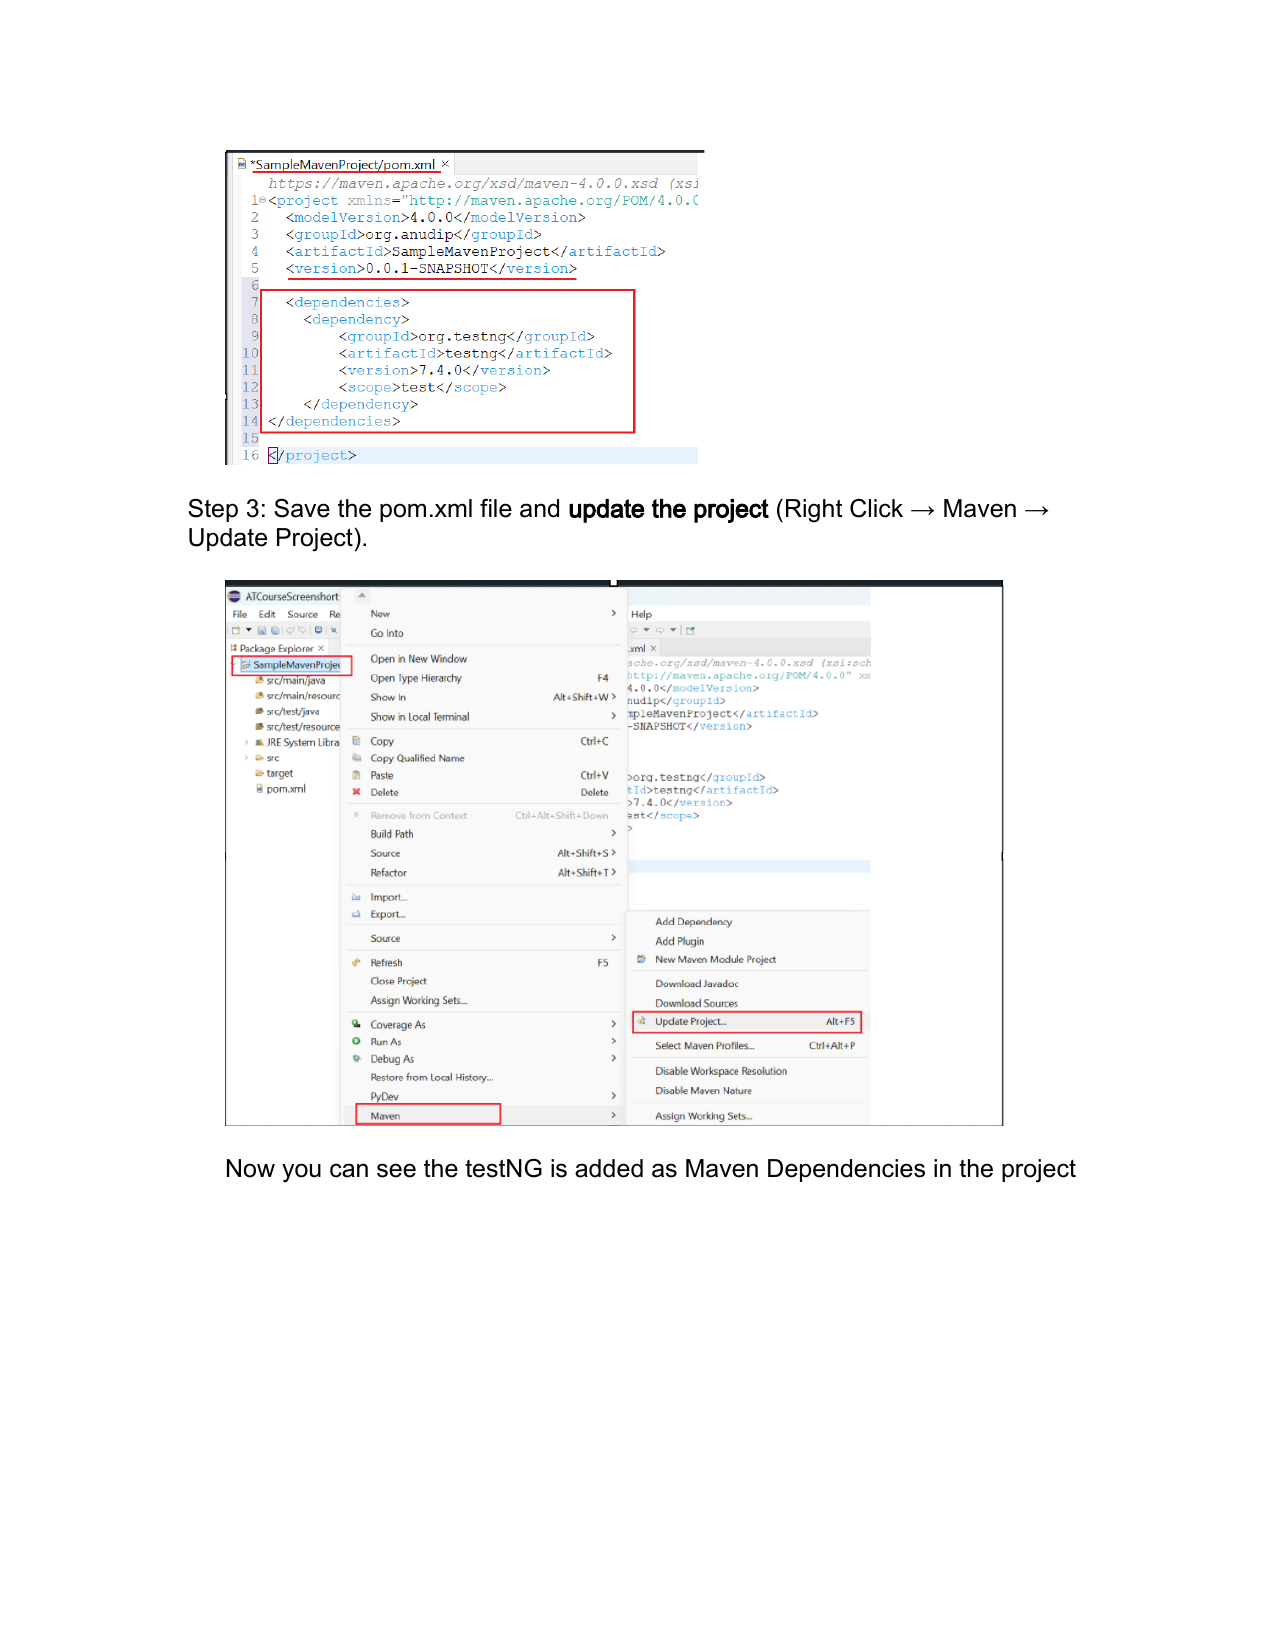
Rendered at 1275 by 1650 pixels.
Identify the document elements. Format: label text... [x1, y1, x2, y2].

text Step 3: Save the pom.xml file and update the project (Right Click → Maven → Update Project). [187, 494, 1125, 551]
picture [225, 580, 1004, 1126]
picture [225, 150, 705, 465]
text Now you can see the testNG is added as Maven Dependencies in the project [225, 1154, 1125, 1183]
